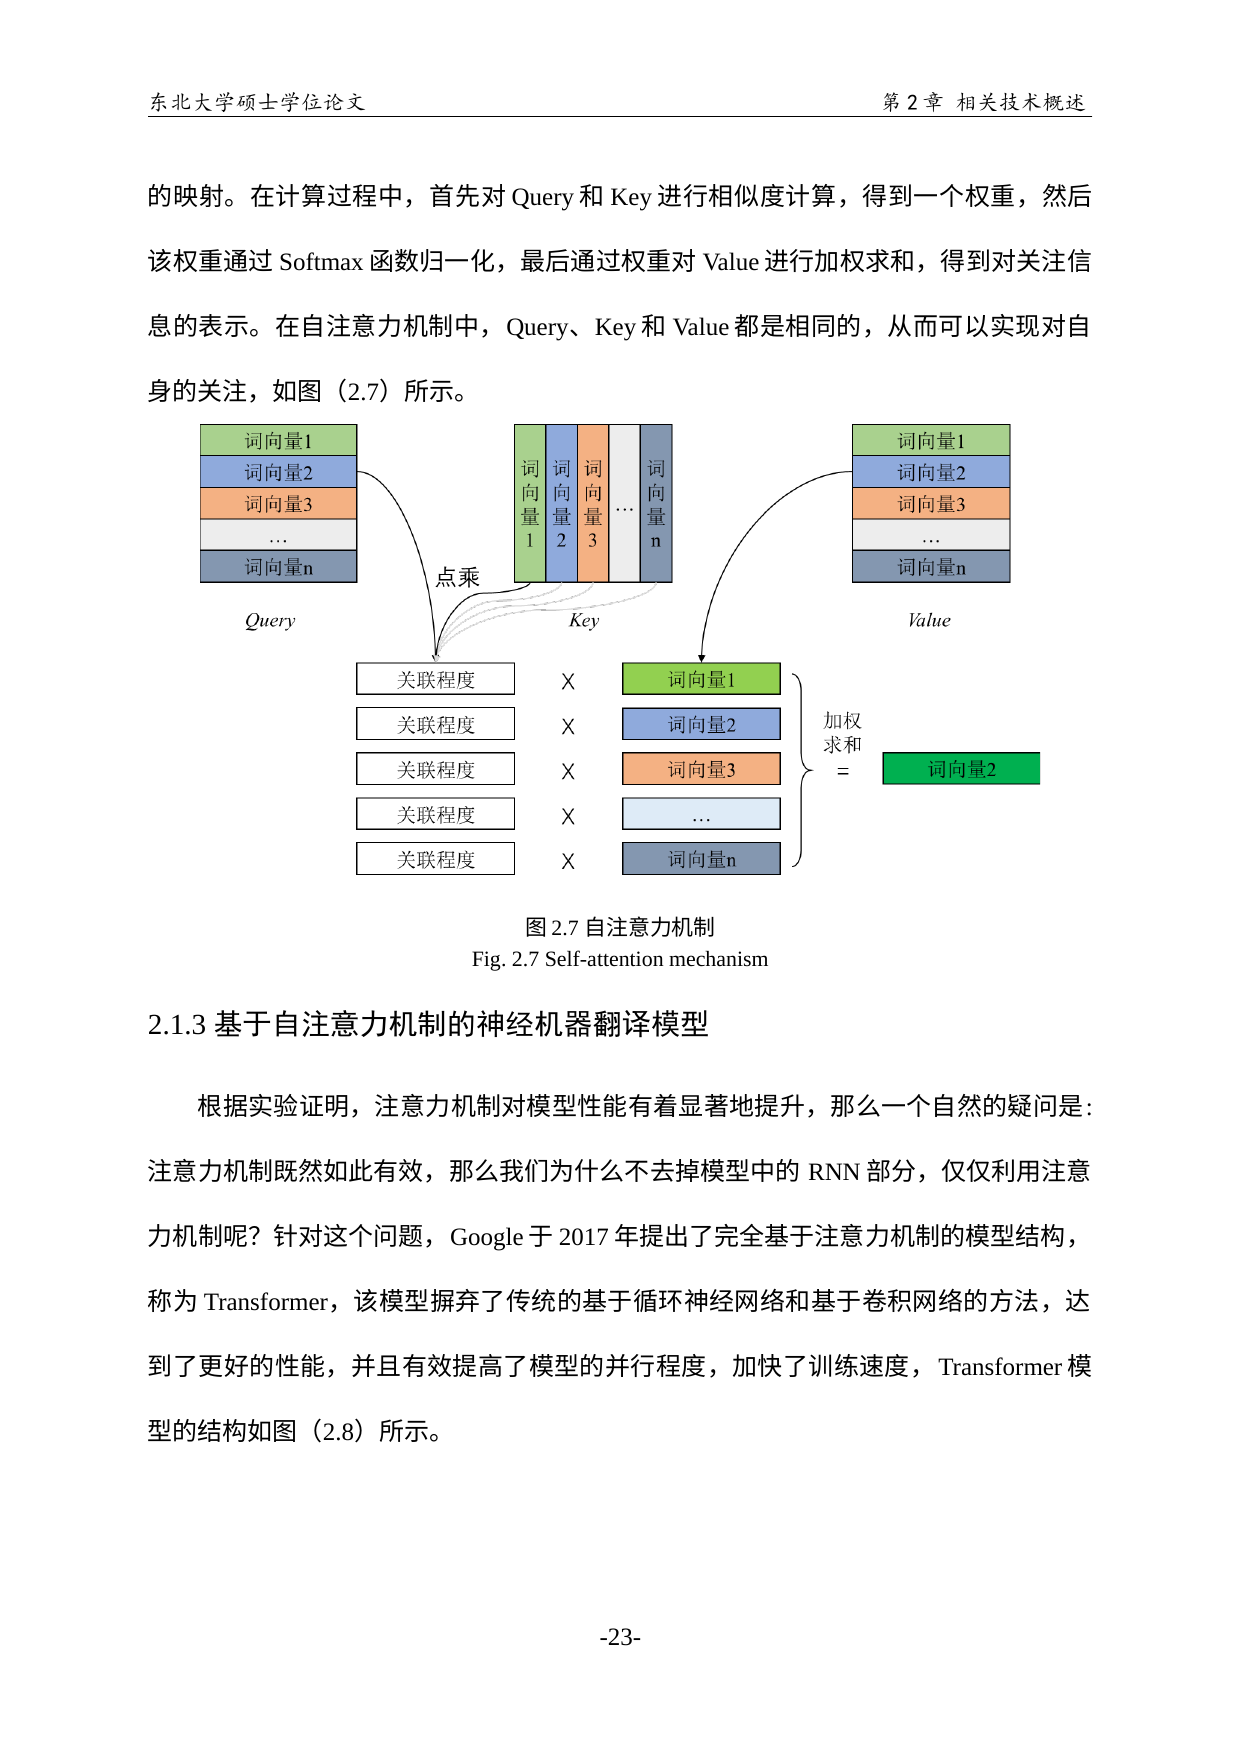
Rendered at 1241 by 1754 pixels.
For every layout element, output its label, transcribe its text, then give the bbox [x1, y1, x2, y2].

picture [200, 422, 1041, 888]
text 图2.7 自注意力机制 [148, 909, 1092, 942]
text 根据实验证明，注意力机制对模型性能有着显著地提升，那么一个自然的疑问是: 注意力机制既然如此有效，那么我们为什么不去掉模型中的RNN部分，仅仅利用注意力机制呢？针对这个问题，Google于2017年提出了完全基于注意力机制的模型结构，称为Transformer，该模型摒弃了传统的基于循环神经网络和基于卷积网络的方法，达到了更好的性能，并且有效提高了模型的并行程度，加快了训练速度，Transformer模型的结构如图（2.8）所示。 [148, 1072, 1092, 1462]
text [148, 162, 1092, 422]
text Fig. 2.7 Self-attention mechanism [148, 942, 1092, 974]
text 2.1.3 基于自注意力机制的神经机器翻译模型 [148, 991, 1092, 1056]
